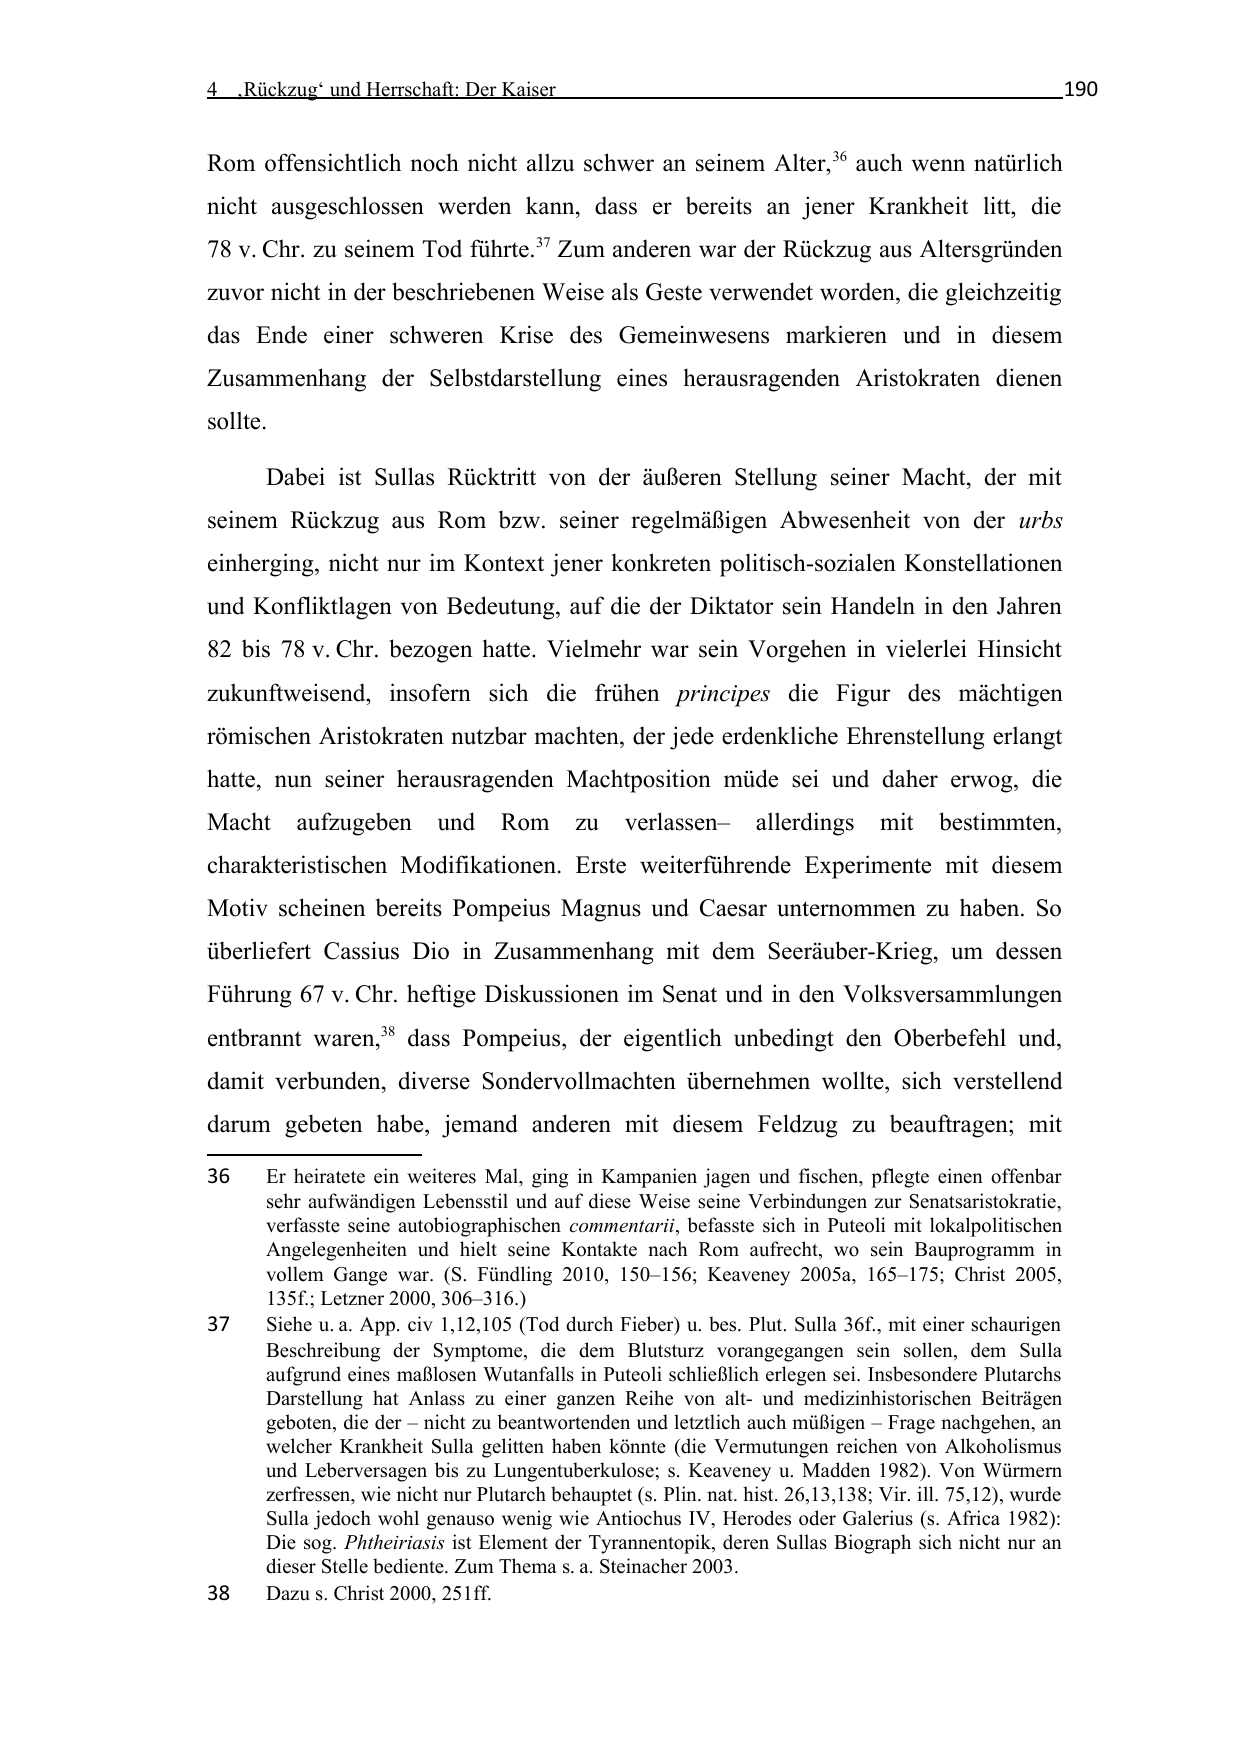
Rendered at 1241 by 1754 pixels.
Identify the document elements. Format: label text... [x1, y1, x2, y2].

text Dabei ist Sullas Rücktritt von der äußeren Stellung seiner Macht, der mit seinem Rückzug aus Rom bzw. seiner regelmäßigen Abwesenheit von der urbs einherging, nicht nur im Kontext jener konkreten politisch-sozialen Konstellationen und Konfliktlagen von Bedeutung, auf die der Diktator sein Handeln in den Jahren 82 bis 78 v. Chr. bezogen hatte. Vielmehr war sein Vorgehen in vielerlei Hinsicht zukunftweisend, insofern sich die frühen principes die Figur des mächtigen römischen Aristokraten nutzbar machten, der jede erdenkliche Ehrenstellung erlangt hatte, nun seiner herausragenden Machtposition müde sei und daher erwog, die Macht aufzugeben und Rom zu verlassen– allerdings mit bestimmten, charakteristischen Modifikationen. Erste weiterführende Experimente mit diesem Motiv scheinen bereits Pompeius Magnus und Caesar unternommen zu haben. So überliefert Cassius Dio in Zusammenhang mit dem Seeräuber-Krieg, um dessen Führung 67 v. Chr. heftige Diskussionen im Senat und in den Volksversammlungen entbrannt waren, dass Pompeius, der eigentlich unbedingt den Oberbefehl und, damit verbunden, diverse Sondervollmachten übernehmen wollte, sich verstellend darum gebeten habe, jemand anderen mit diesem Feldzug zu beauftragen; mit Rücksicht auf seinen Gesundheitszustand und sein Ansehen möge man ihm den Rückzug zu seinen eigenen Geschäften erlauben. Daraufhin soll Aulus Gabinius, einer seiner Vertrauten, in der Volksversammlung eine feurige Rede gehalten haben, um Pompeius zu ‚überzeugen‘, sich doch um das Mandat zu bewerben: Dass er nicht nach einem Amt verlange und sich auch nicht auf die erste Aufforderung hin bereit erkläre, es zu übernehmen, ehre ihn, doch Pompeius dürfe sich darüber seiner Pflicht gegenüber dem Vaterland nicht eigensüchtig entziehen. Schließlich sei Pompeius gewählt worden, trotz einer Rede des Quintus Lutatius Catulus, den Gabinius zu einer Wortmeldung gedrängt hatte, in der Hoffnung, jener würde für Pompeius sprechen und so mittels seiner Autorität als princeps senatus die letzten Zweifler überzeugen. [207, 462, 1063, 1138]
text Dies erinnert zunächst an den traditionell akzeptierten aristokratischen Rückzug aus Altersgründen, zu dem jedoch deutliche Unterschiede bestehen. Eine Abweichung hebt Appian selbst hervor und kommt auch in anderen Quellen zum Ausdruck: Der noch nicht 60-jährige Sulla trug zum Zeitpunkt seines angeblichen Abschiedes von Rom offensichtlich noch nicht allzu schwer an seinem Alter, auch wenn natürlich nicht ausgeschlossen werden kann, dass er bereits an jener Krankheit litt, die 78 v. Chr. zu seinem Tod führte. Zum anderen war der Rückzug aus Altersgründen zuvor nicht in der beschriebenen Weise als Geste verwendet worden, die gleichzeitig das Ende einer schweren Krise des Gemeinwesens markieren und in diesem Zusammenhang der Selbstdarstellung eines herausragenden Aristokraten dienen sollte. [207, 148, 1063, 435]
